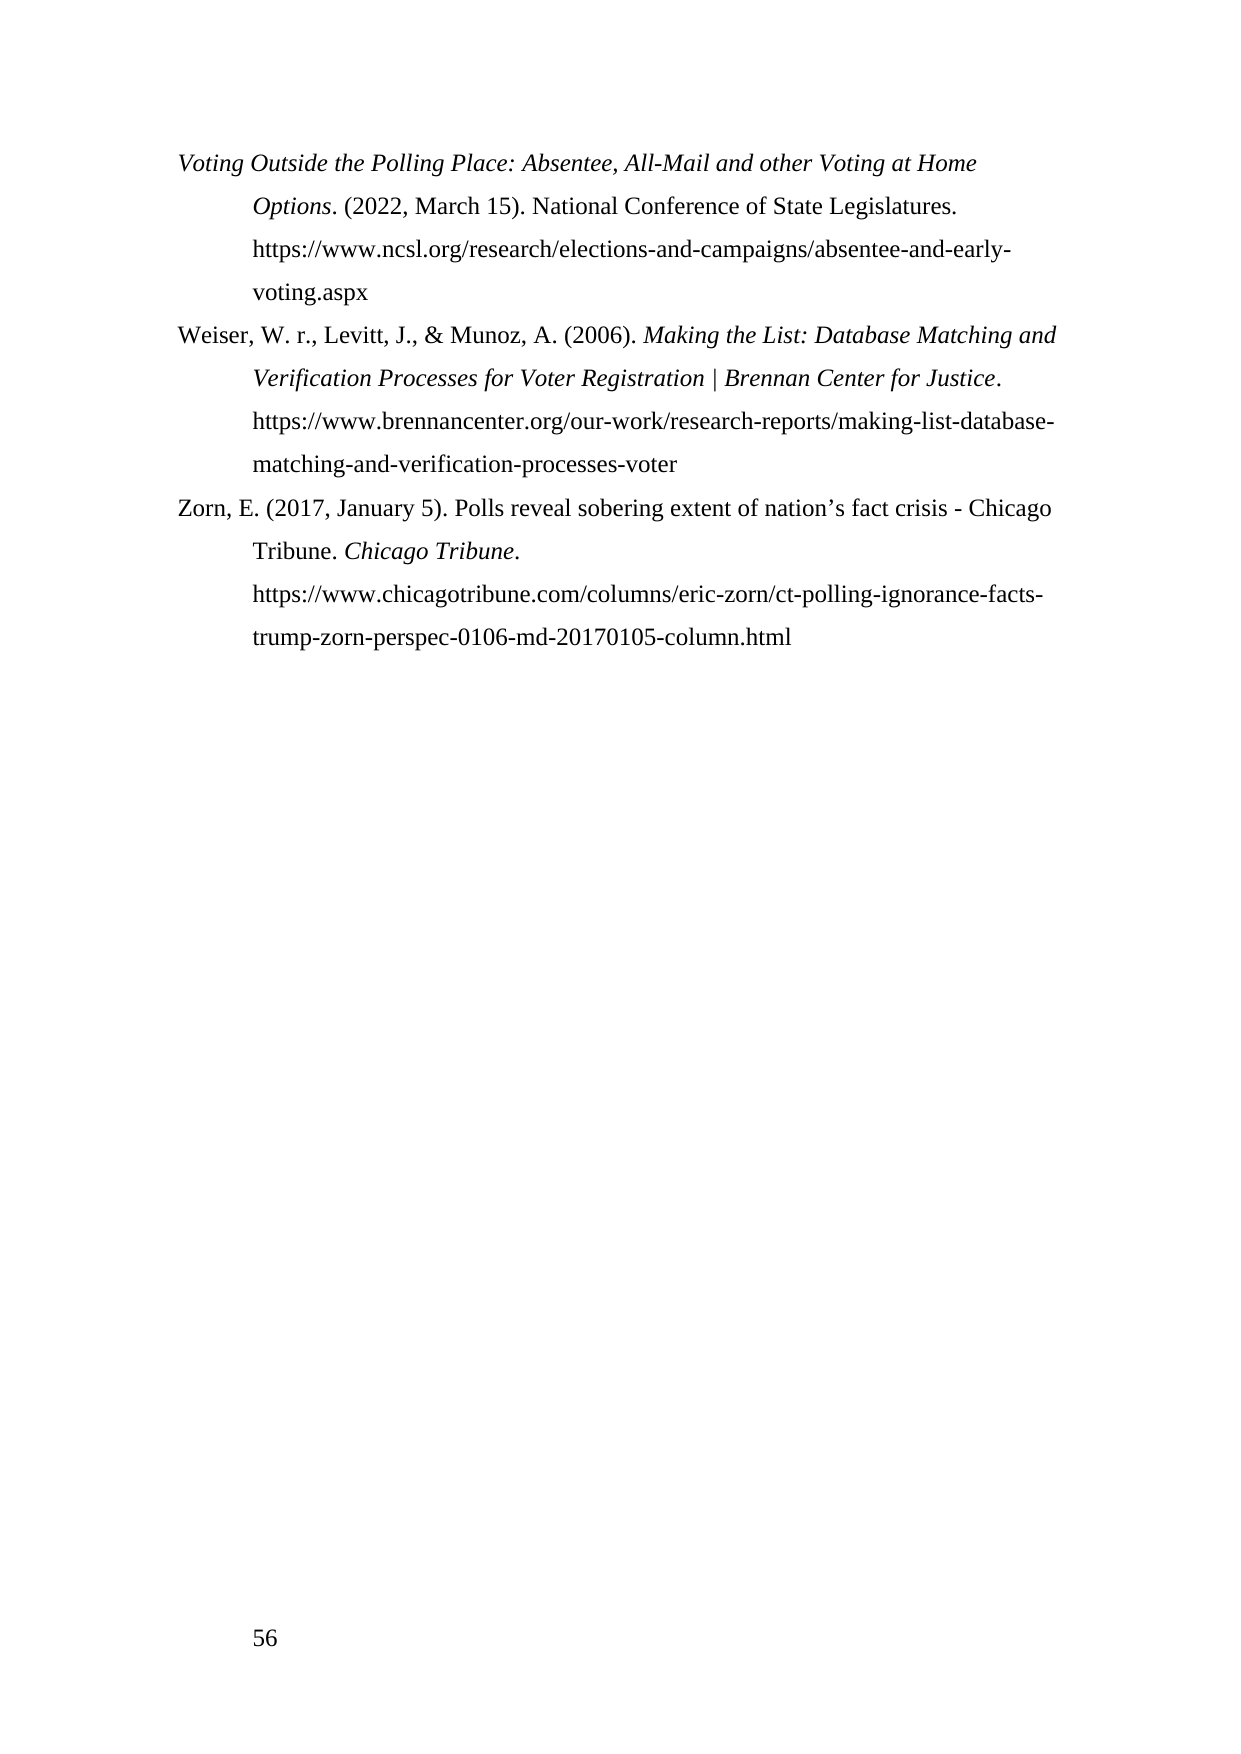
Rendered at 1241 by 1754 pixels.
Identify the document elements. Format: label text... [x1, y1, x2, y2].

text Weiser, W. r., Levitt, J., & Munoz, A. (2006). Making the List: Database Matching and Verification Processes for Voter Registration | Brennan Center for Justice. https://www.brennancenter.org/our-work/research-reports/making-list-database-matching-and-verification-processes-voter [177, 320, 1063, 478]
text Zorn, E. (2017, January 5). Polls reveal sobering extent of nation’s fact crisis - Chicago Tribune. Chicago Tribune. https://www.chicagotribune.com/columns/eric-zorn/ct-polling-ignorance-facts-trump-zorn-perspec-0106-md-20170105-column.html [177, 493, 1063, 651]
text Voting Outside the Polling Place: Absentee, All-Mail and other Voting at Home Options. (2022, March 15). National Conference of State Legislatures. https://www.ncsl.org/research/elections-and-campaigns/absentee-and-early-voting.aspx [177, 148, 1063, 306]
